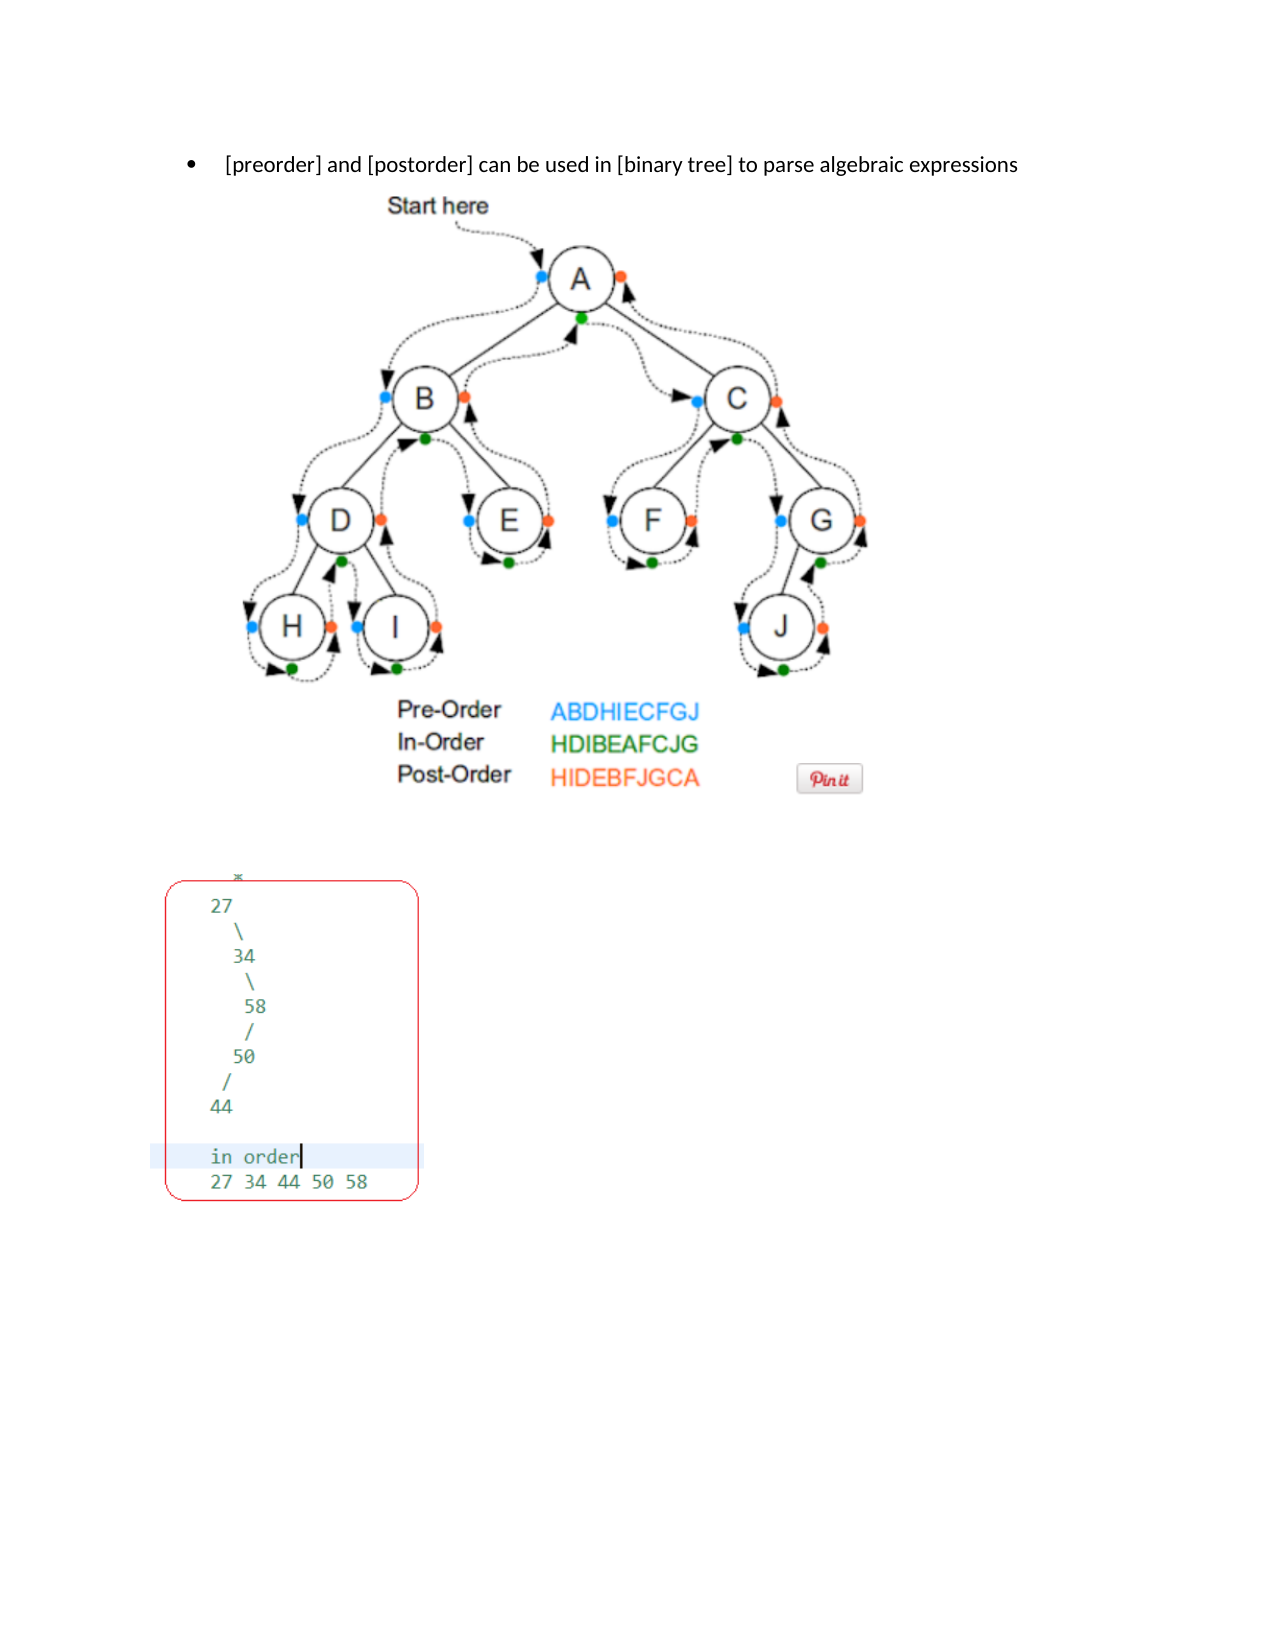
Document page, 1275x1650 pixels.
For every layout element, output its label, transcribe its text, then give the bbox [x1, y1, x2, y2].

picture [150, 227, 930, 839]
list [preorder] and [postorder] can be used in [binary tree] to parse algebraic expressions [187, 180, 1125, 208]
picture [150, 904, 424, 1235]
list the most common way to traverse is [inorder]. [187, 150, 1125, 178]
